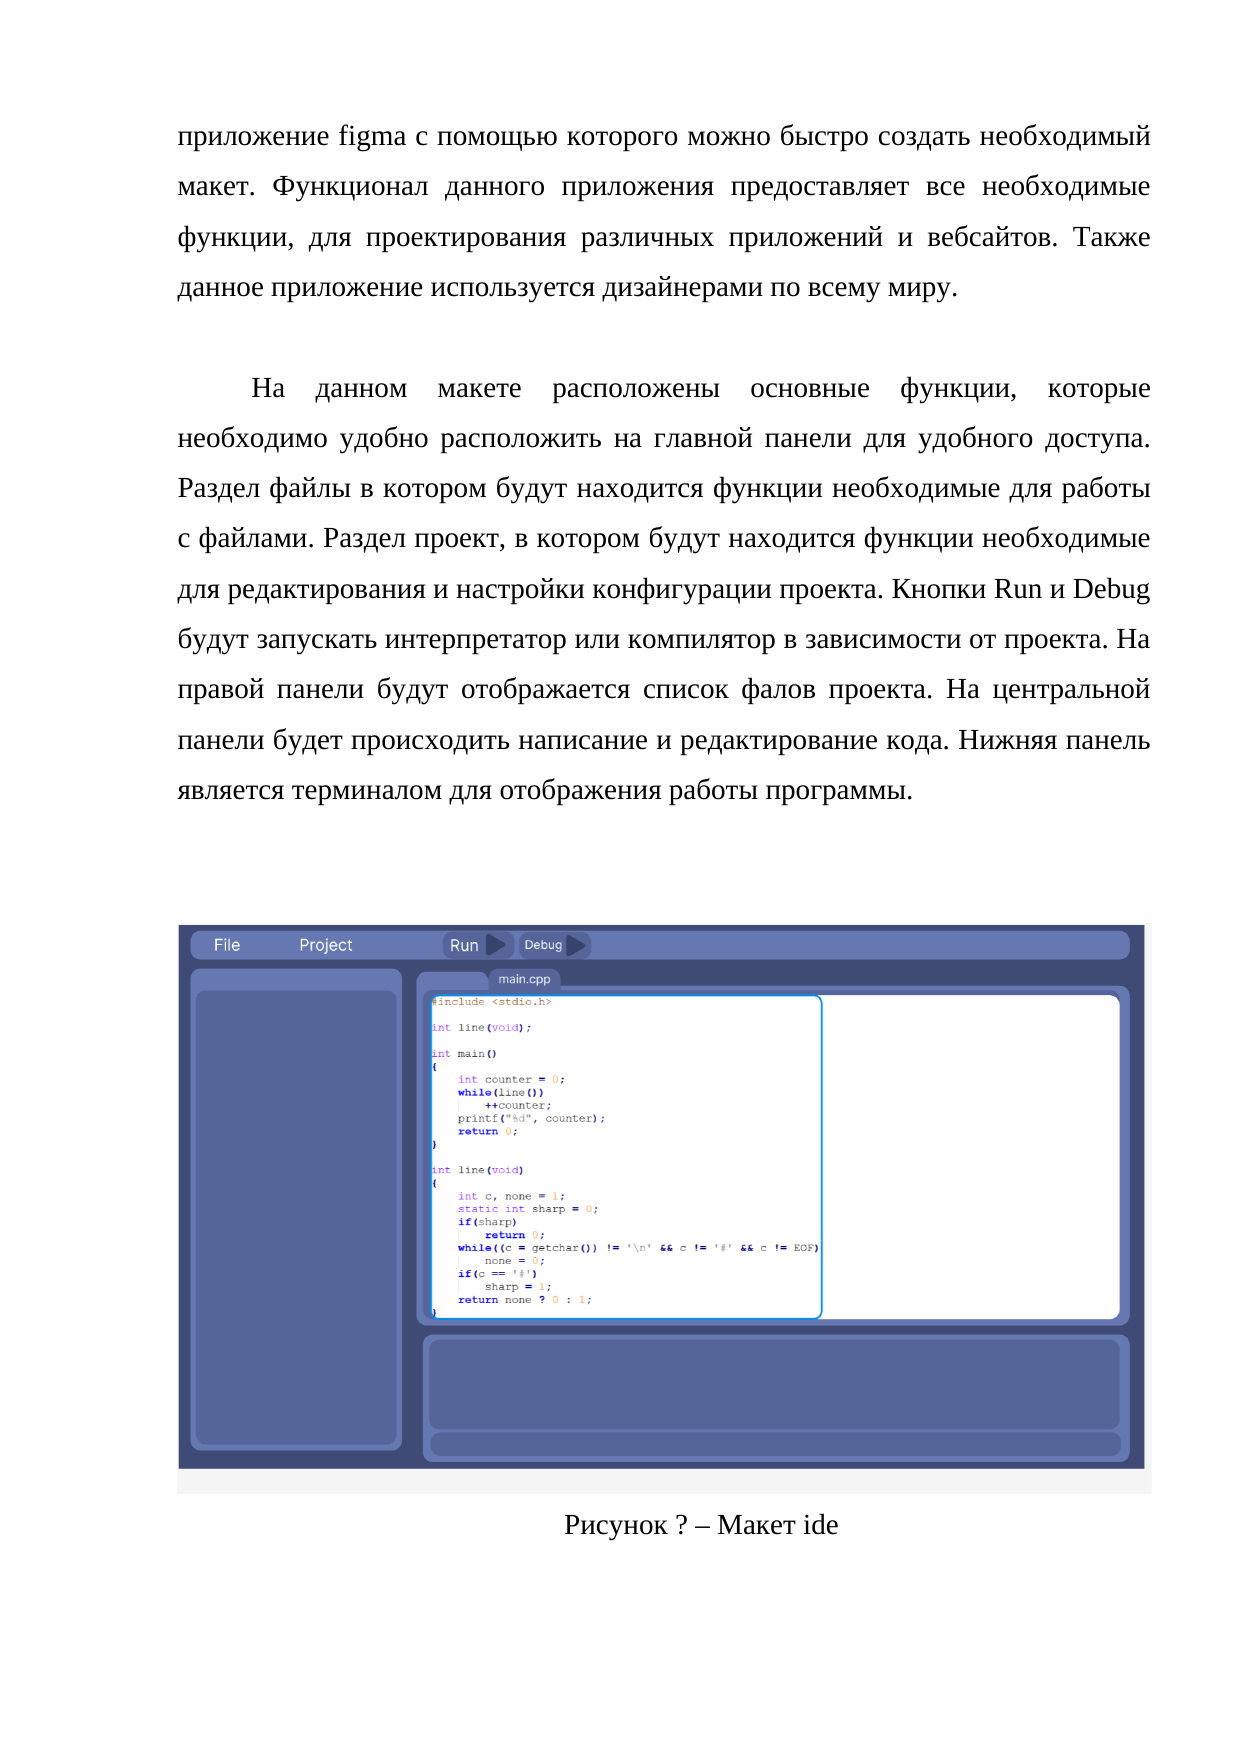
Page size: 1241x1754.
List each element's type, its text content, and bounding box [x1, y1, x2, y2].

text Рисунок ? – Макет ide [177, 1507, 1152, 1541]
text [177, 118, 1152, 303]
text На данном макете расположены основные функции, которые необходимо удобно расположить на главной панели для удобного доступа. Раздел файлы в котором будут находится функции необходимые для работы с файлами. Раздел проект, в котором будут находится функции необходимые для редактирования и настройки конфигурации проекта. Кнопки Run и Debug будут запускать интерпретатор или компилятор в зависимости от проекта. На правой панели будут отображается список фалов проекта. На центральной панели будет происходить написание и редактирование кода. Нижняя панель является терминалом для отображения работы программы. [177, 370, 1152, 806]
picture [177, 923, 1152, 1494]
